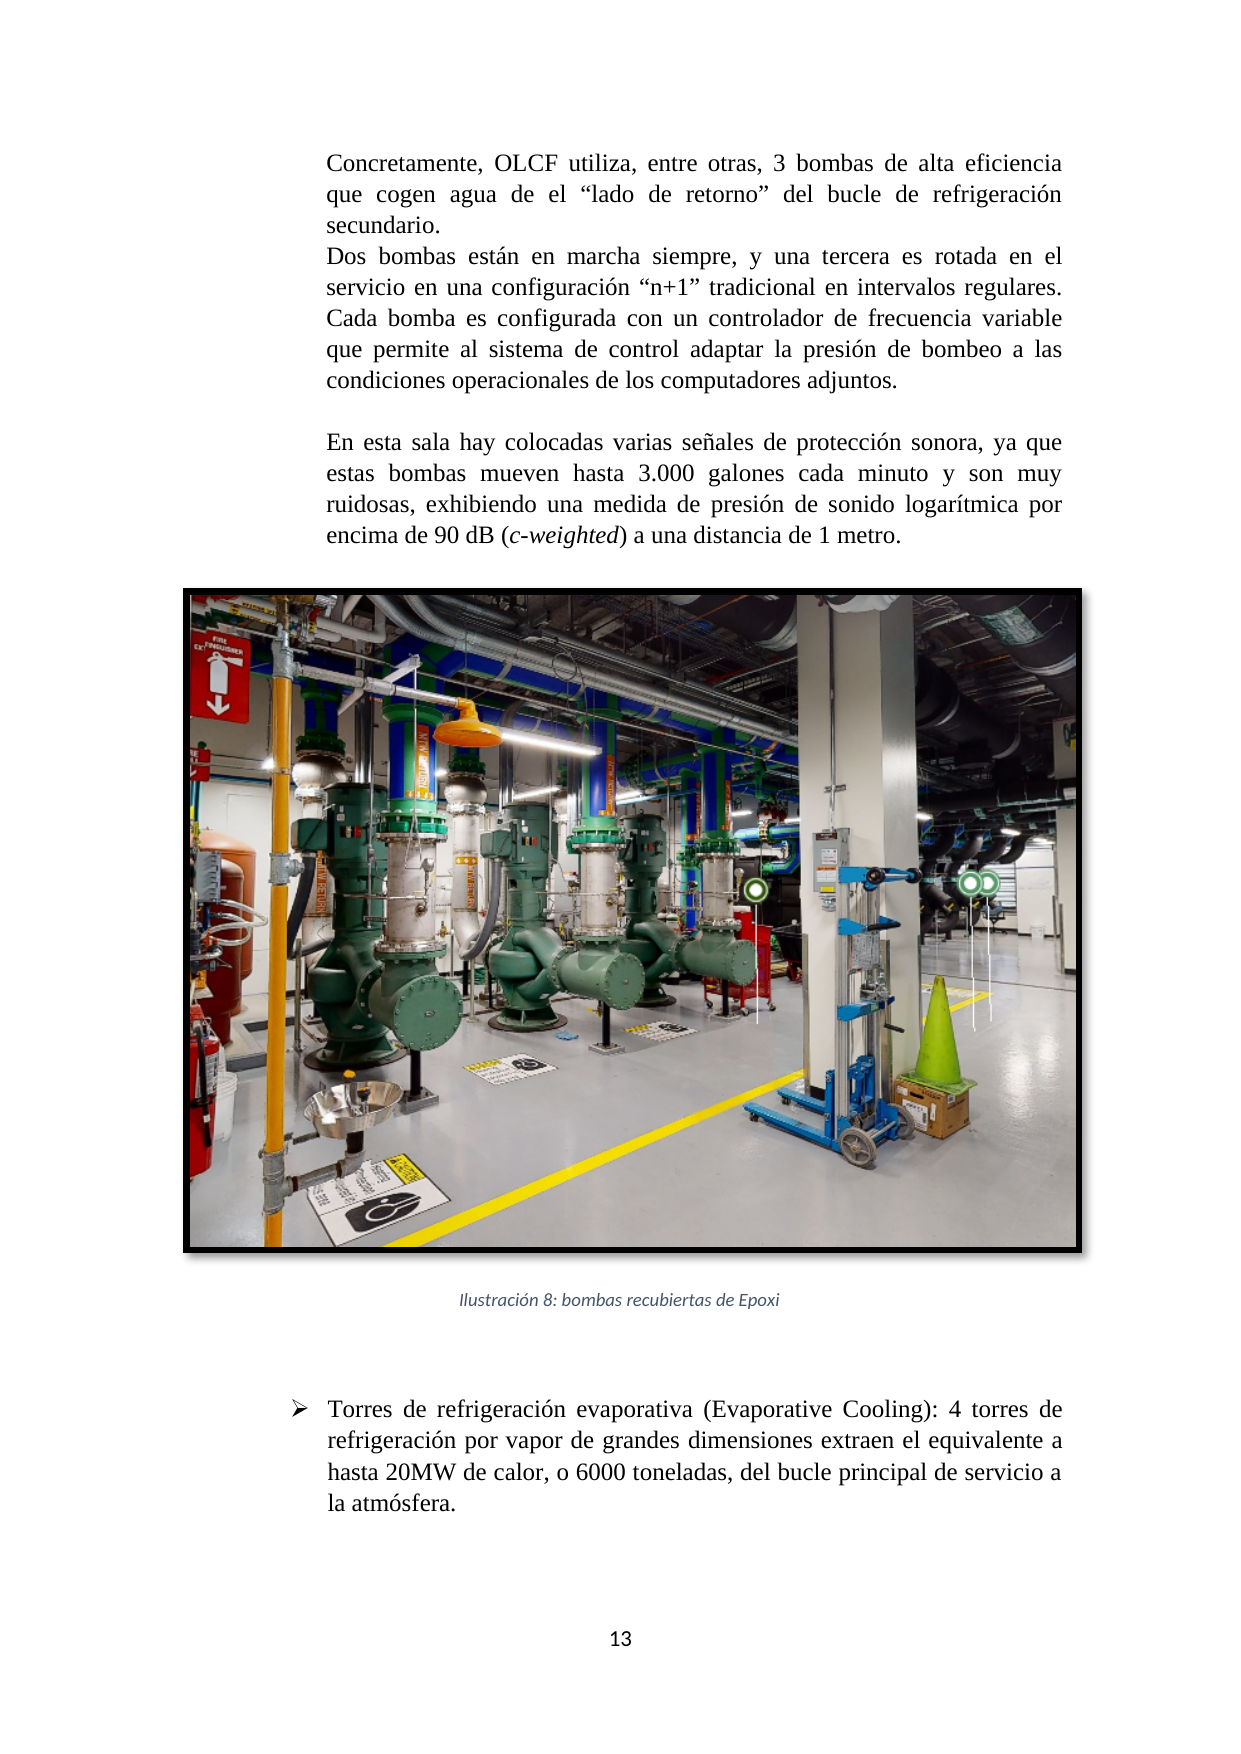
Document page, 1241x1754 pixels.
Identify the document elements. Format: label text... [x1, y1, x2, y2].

list Concretamente, OLCF utiliza, entre otras, 3 bombas de alta eficiencia que cogen agua de el “lado de retorno” del bucle de refrigeración secundario. [326, 148, 1063, 238]
picture [190, 595, 1076, 1247]
list Dos bombas están en marcha siempre, y una tercera es rotada en el servicio en una configuración “n+1” tradicional en intervalos regulares. Cada bomba es configurada con un controlador de frecuencia variable que permite al sistema de control adaptar la presión de bombeo a las condiciones operacionales de los computadores adjuntos. [326, 241, 1063, 394]
list Torres de refrigeración evaporativa (Evaporative Cooling): 4 torres de refrigeración por vapor de grandes dimensiones extraen el equivalente a hasta 20MW de calor, o 6000 toneladas, del bucle principal de servicio a la atmósfera. [290, 1394, 1063, 1516]
list En esta sala hay colocadas varias señales de protección sonora, ya que estas bombas mueven hasta 3.000 galones cada minuto y son muy ruidosas, exhibiendo una medida de presión de sonido logarítmica por encima de 90 dB (c-weighted) a una distancia de 1 metro. [326, 427, 1063, 549]
